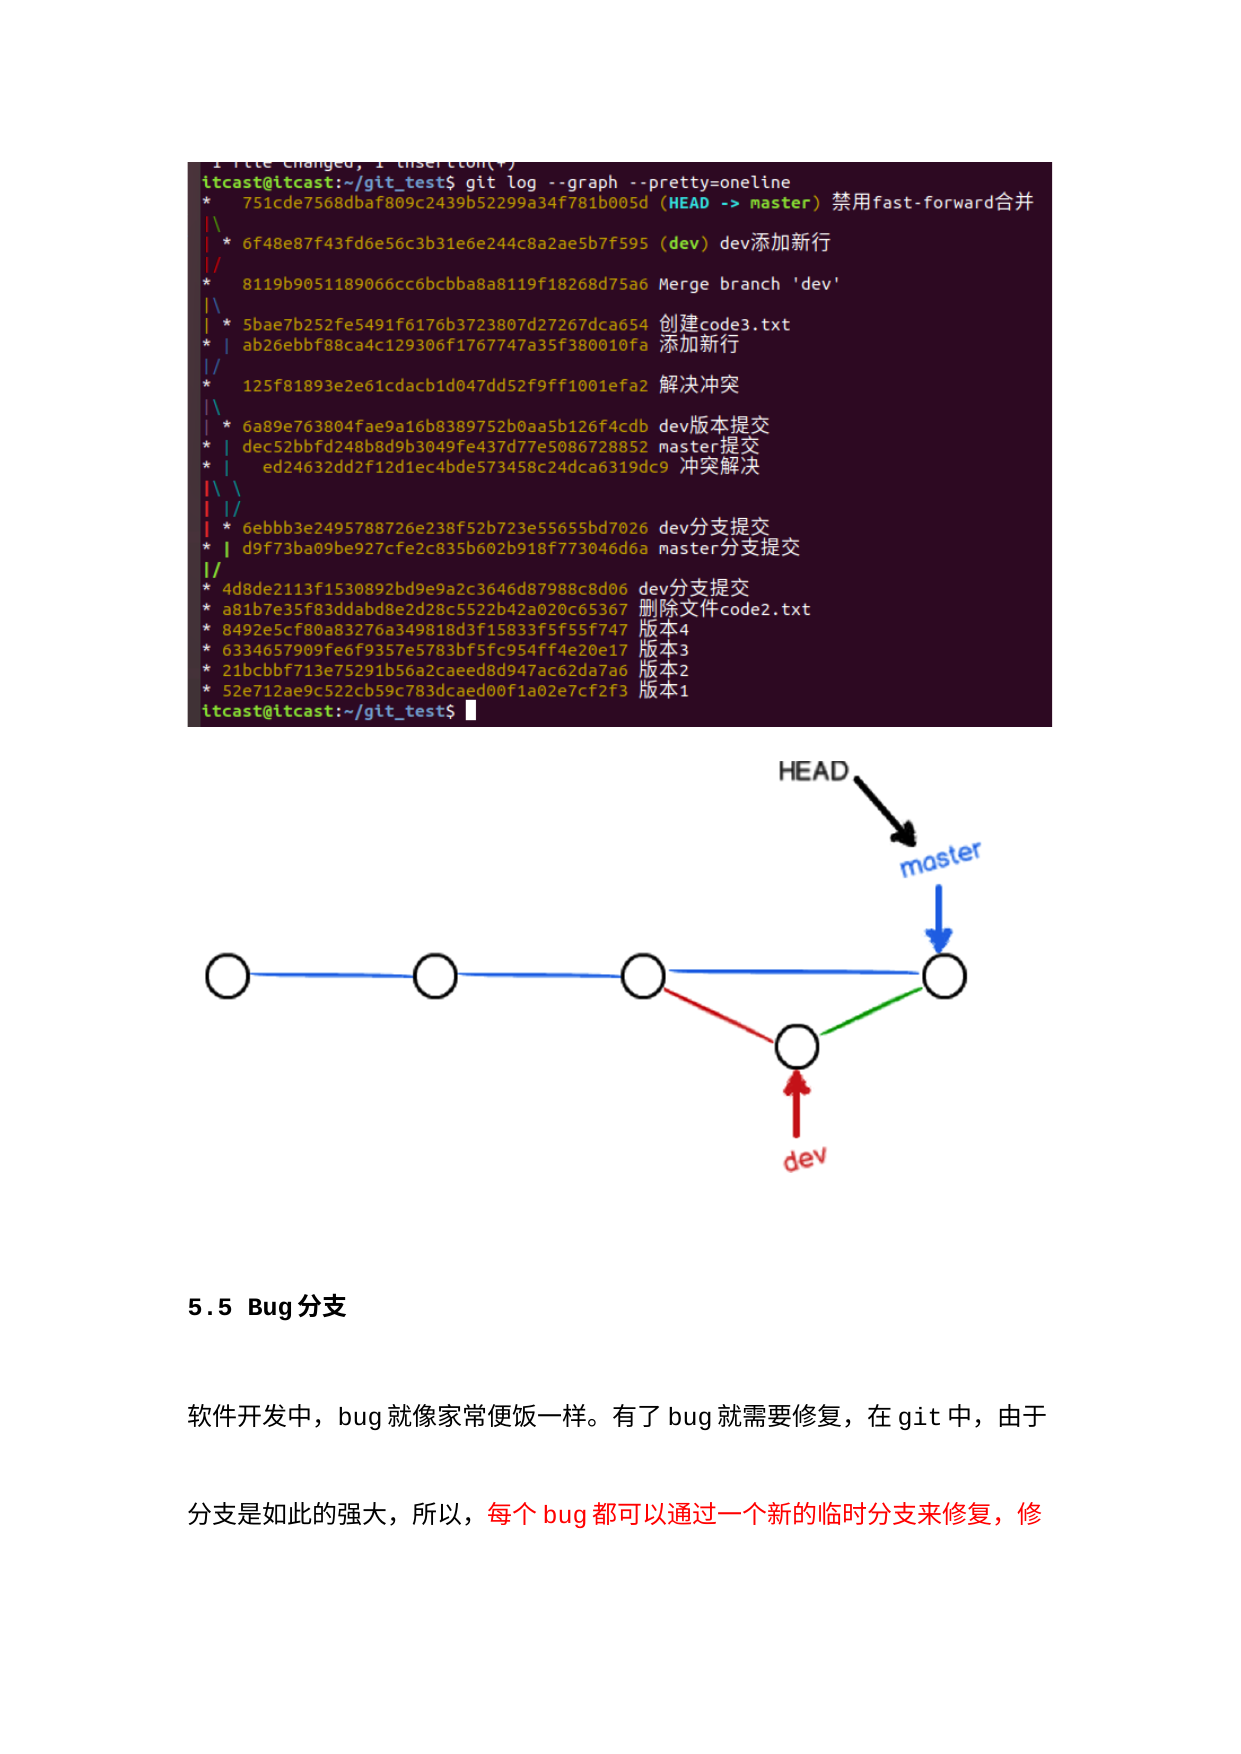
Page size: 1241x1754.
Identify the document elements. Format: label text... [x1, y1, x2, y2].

subtitle 5.5 Bug分支 [187, 1272, 1053, 1337]
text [187, 1382, 1053, 1545]
picture [187, 162, 1053, 727]
picture [187, 761, 1053, 1174]
